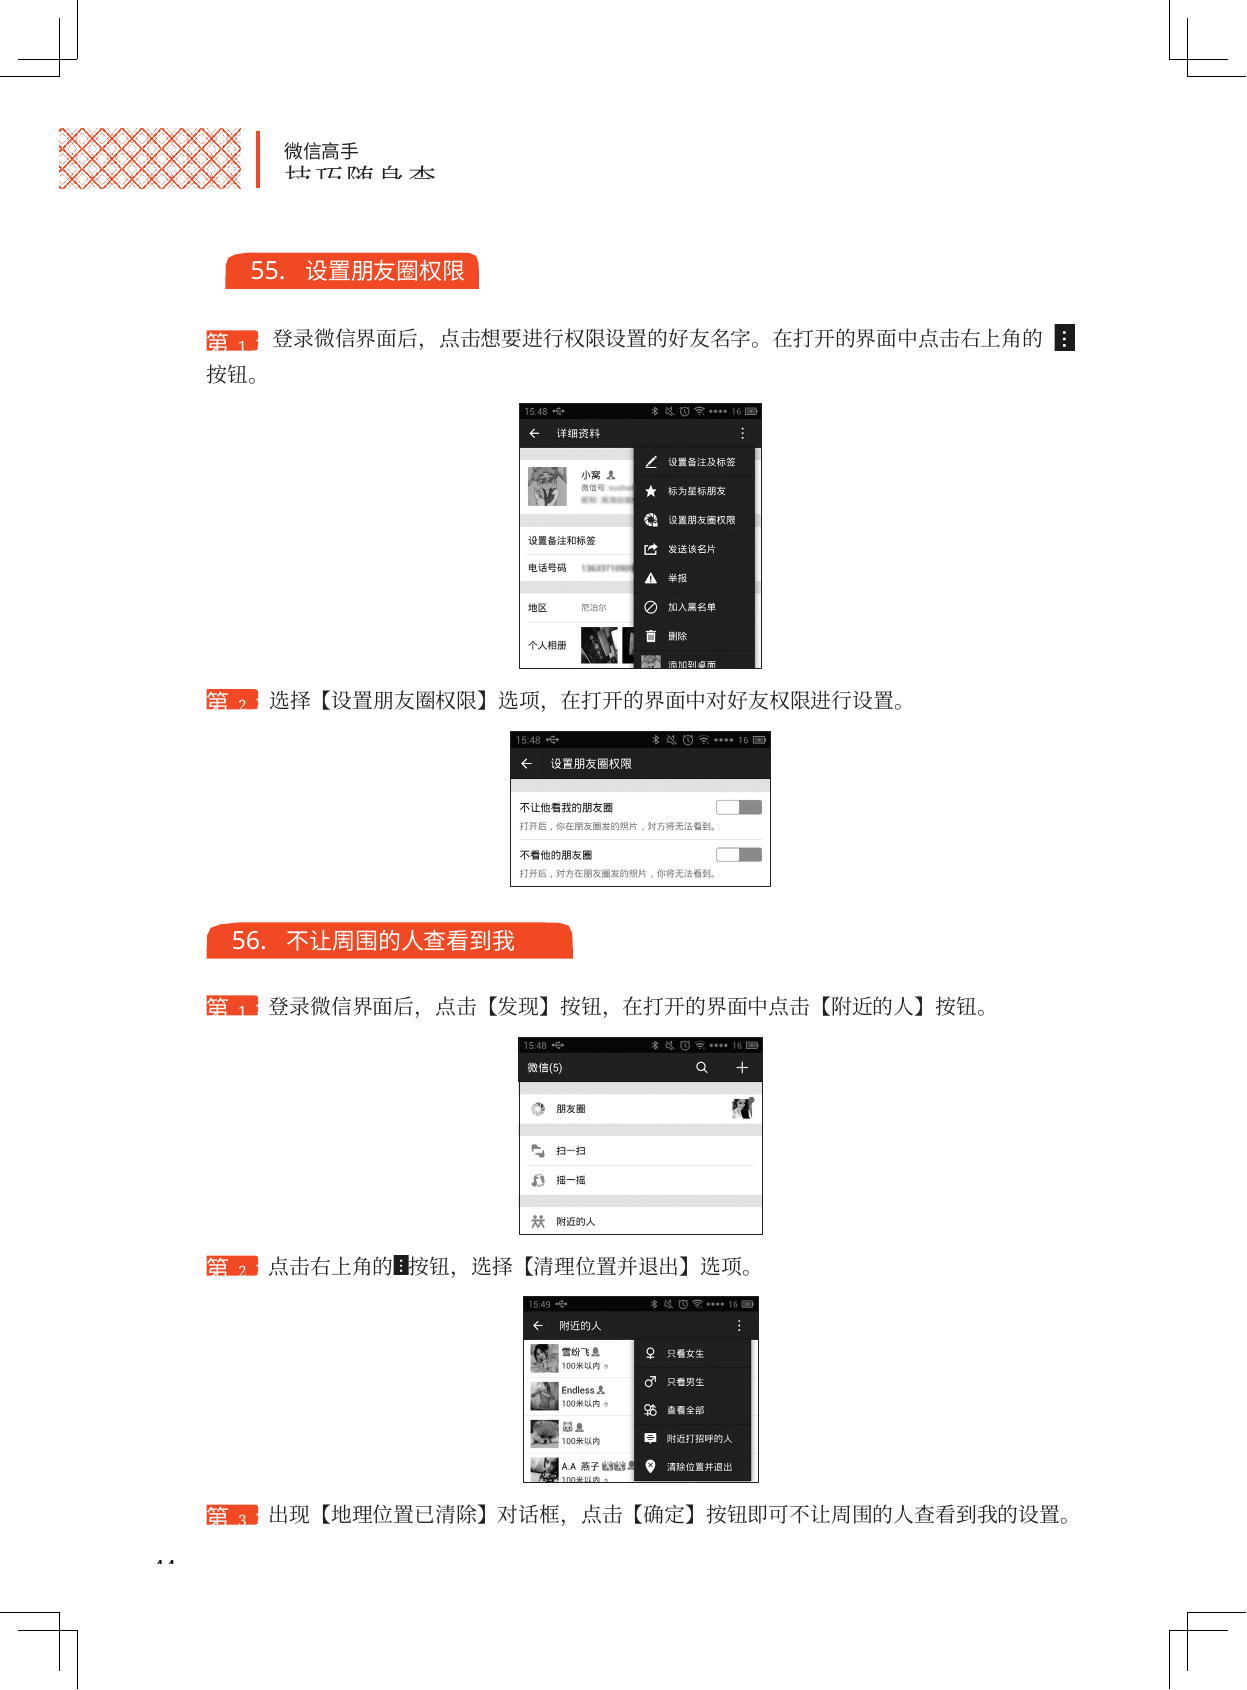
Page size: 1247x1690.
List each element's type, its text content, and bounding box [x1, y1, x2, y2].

text 点击右上角的按钮，选择【清理位置并退出】选项。 [268, 1251, 1097, 1280]
text 按钮。 [207, 359, 1097, 388]
picture [59, 128, 241, 189]
text 选择【设置朋友圈权限】选项，在打开的界面中对好友权限进行设置。 [208, 684, 975, 714]
text 出现【地理位置已清除】对话框，点击【确定】按钮即可不让周围的人查看到我的设置。 [268, 1308, 1097, 1528]
text 登录微信界面后，点击想要进行权限设置的好友名字。在打开的界面中点击右上角的 [272, 323, 1097, 352]
text 登录微信界面后，点击【发现】按钮，在打开的界面中点击【附近的人】按钮。 [268, 990, 1097, 1020]
picture [520, 404, 761, 668]
picture [511, 732, 770, 886]
picture [393, 1255, 409, 1275]
picture [524, 1297, 758, 1308]
picture [1054, 324, 1075, 351]
picture [520, 1038, 762, 1234]
